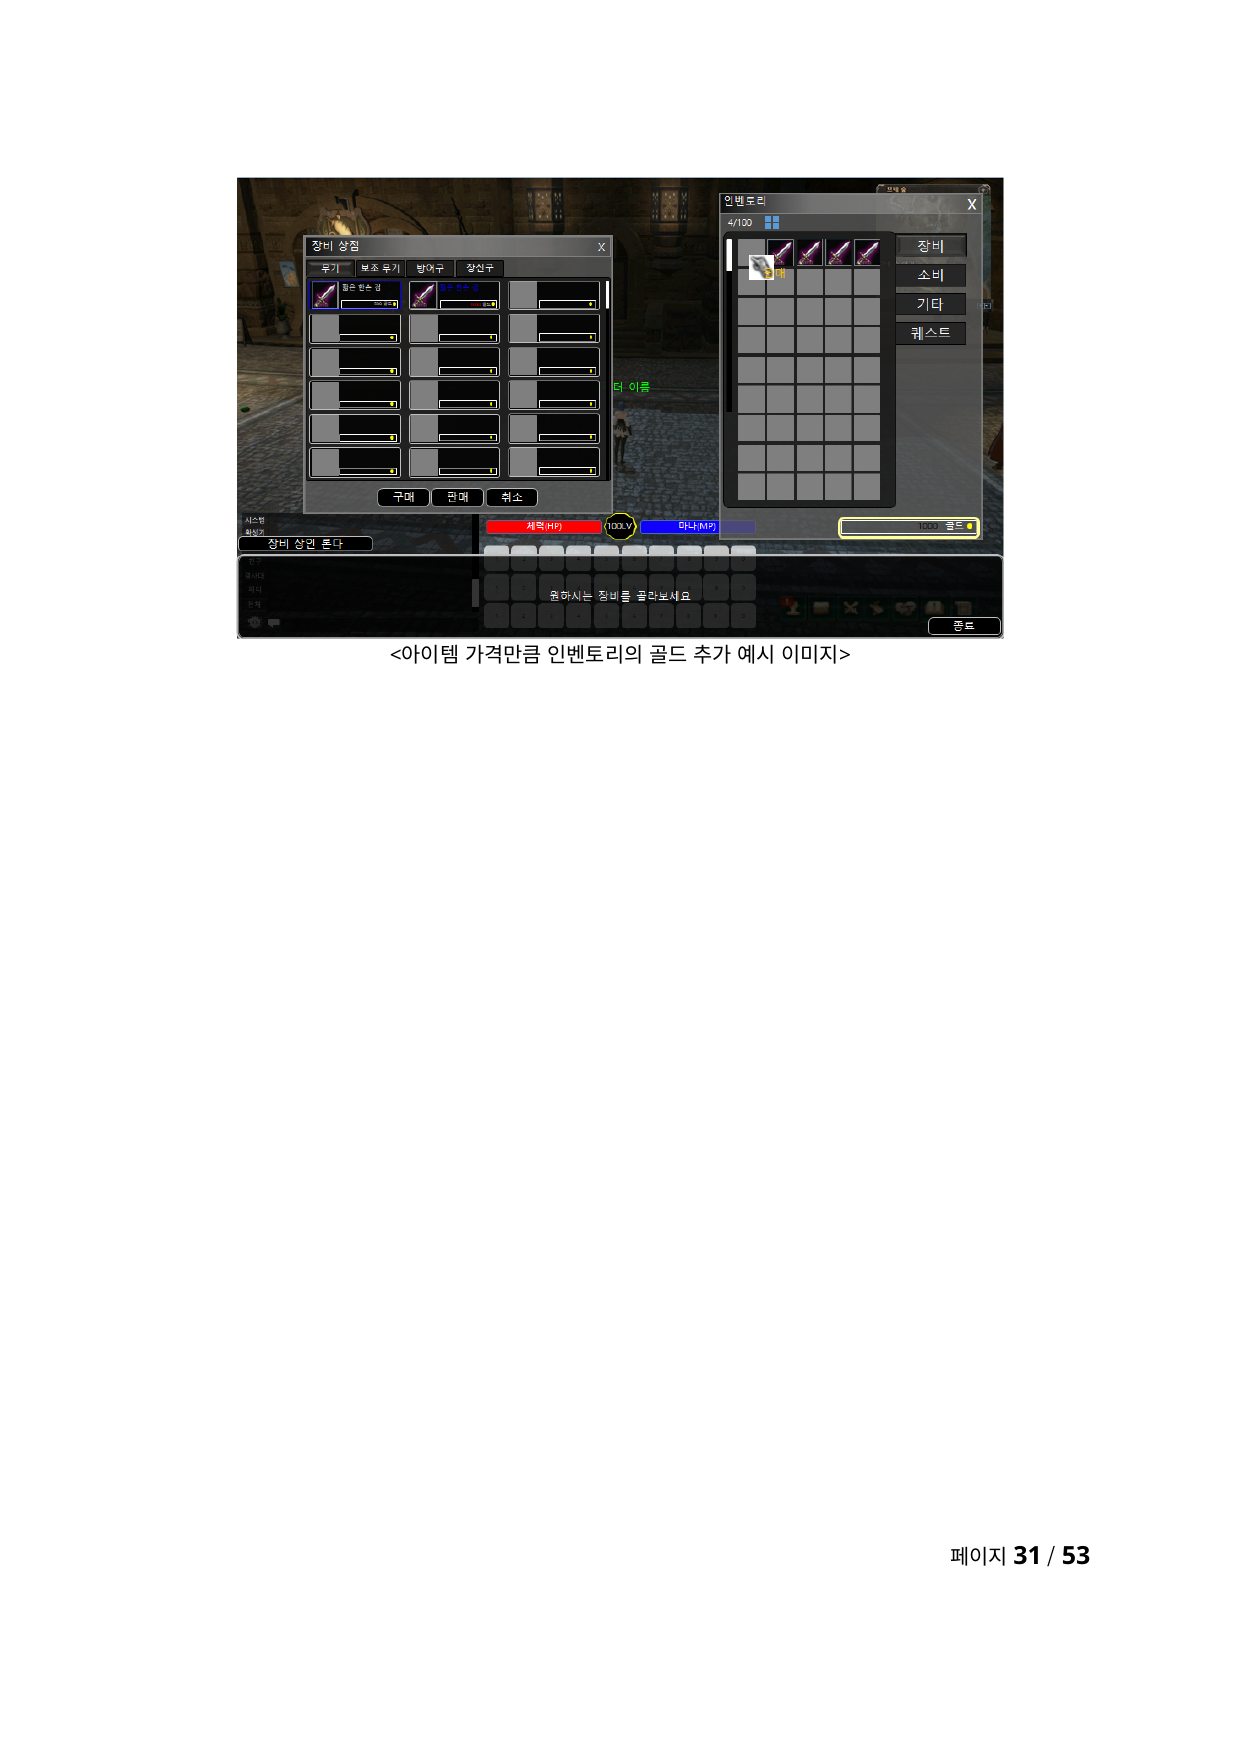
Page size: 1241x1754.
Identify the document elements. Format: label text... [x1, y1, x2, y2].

text <아이템 가격만큼 인벤토리의 골드 추가 예시 이미지> [150, 638, 1090, 669]
picture [236, 177, 1004, 639]
